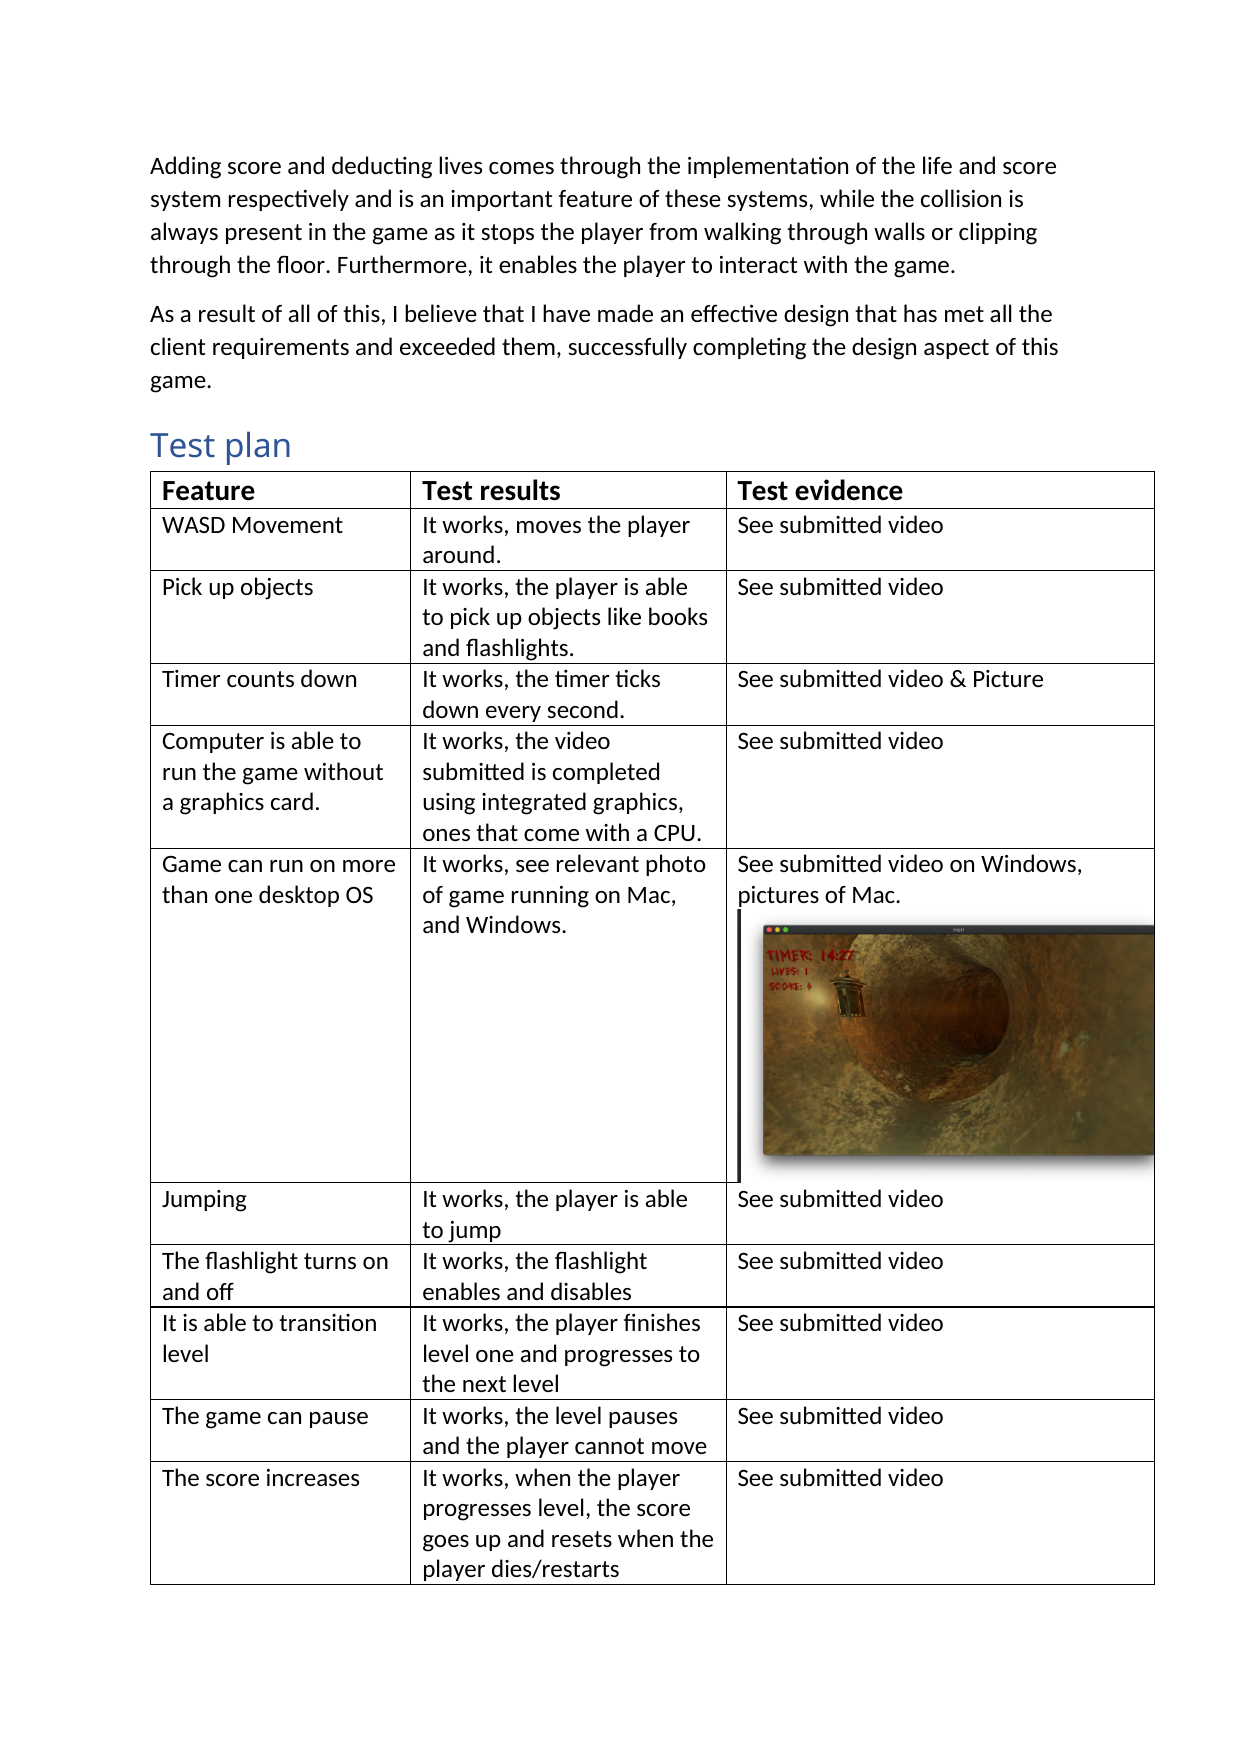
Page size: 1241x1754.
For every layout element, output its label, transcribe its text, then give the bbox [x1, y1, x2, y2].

table_cell The score increases [151, 1462, 410, 1584]
table_cell It works, the player finishes level one and progresses to the next level [411, 1308, 726, 1399]
table_cell See submitted video [727, 1308, 1154, 1399]
table_cell It works, the level pauses and the player cannot move [411, 1400, 726, 1461]
table_cell It works, the timer ticks down every second. [411, 664, 726, 724]
table_cell WASD Movement [151, 509, 410, 570]
table_cell It works, the player is able to pick up objects like books and flashlights. [411, 571, 726, 662]
table_cell Timer counts down [151, 664, 410, 724]
table_cell The game can pause [151, 1400, 410, 1461]
text Adding score and deducting lives comes through the implementation of the life and score system respectively and is an important feature of these systems, while the collision is always present in the game as it stops the player from walking through walls or clipping through the floor. Furthermore, it enables the player to interact with the game. [150, 150, 1090, 279]
table_cell See submitted video [727, 1245, 1154, 1306]
table_cell Computer is able to run the game without a graphics card. [151, 726, 410, 848]
table_cell The flashlight turns on and off [151, 1245, 410, 1306]
table_cell It works, the flashlight enables and disables [411, 1245, 726, 1306]
table_cell See submitted video & Picture [727, 664, 1154, 724]
table_cell Pick up objects [151, 571, 410, 662]
table_cell See submitted video [727, 571, 1154, 662]
table_header Test evidence [727, 472, 1154, 508]
table_cell It works, the video submitted is completed using integrated graphics, ones that come with a CPU. [411, 726, 726, 848]
table_cell Jumping [151, 1183, 410, 1244]
table_cell See submitted video [727, 726, 1154, 848]
picture [737, 909, 1154, 1183]
subtitle Test plan [150, 422, 1090, 467]
table_cell It works, the player is able to jump [411, 1183, 726, 1244]
table_cell Game can run on more than one desktop OS [151, 849, 410, 1182]
table_cell It works, moves the player around. [411, 509, 726, 570]
table_cell See submitted video [727, 1462, 1154, 1584]
table_header Feature [151, 472, 410, 508]
table_cell See submitted video [727, 1183, 1154, 1244]
text As a result of all of this, I believe that I have made an effective design that has met all the client requirements and exceeded them, successfully completing the design aspect of this game. [150, 298, 1090, 395]
table_cell See submitted video on Windows, pictures of Mac. [727, 849, 1154, 1182]
table_cell It is able to transition level [151, 1308, 410, 1399]
table_header Test results [411, 472, 726, 508]
table_cell See submitted video [727, 1400, 1154, 1461]
table_cell It works, when the player progresses level, the score goes up and resets when the player dies/restarts [411, 1462, 726, 1584]
table_cell It works, see relevant photo of game running on Mac, and Windows. [411, 849, 726, 1182]
table_cell See submitted video [727, 509, 1154, 570]
